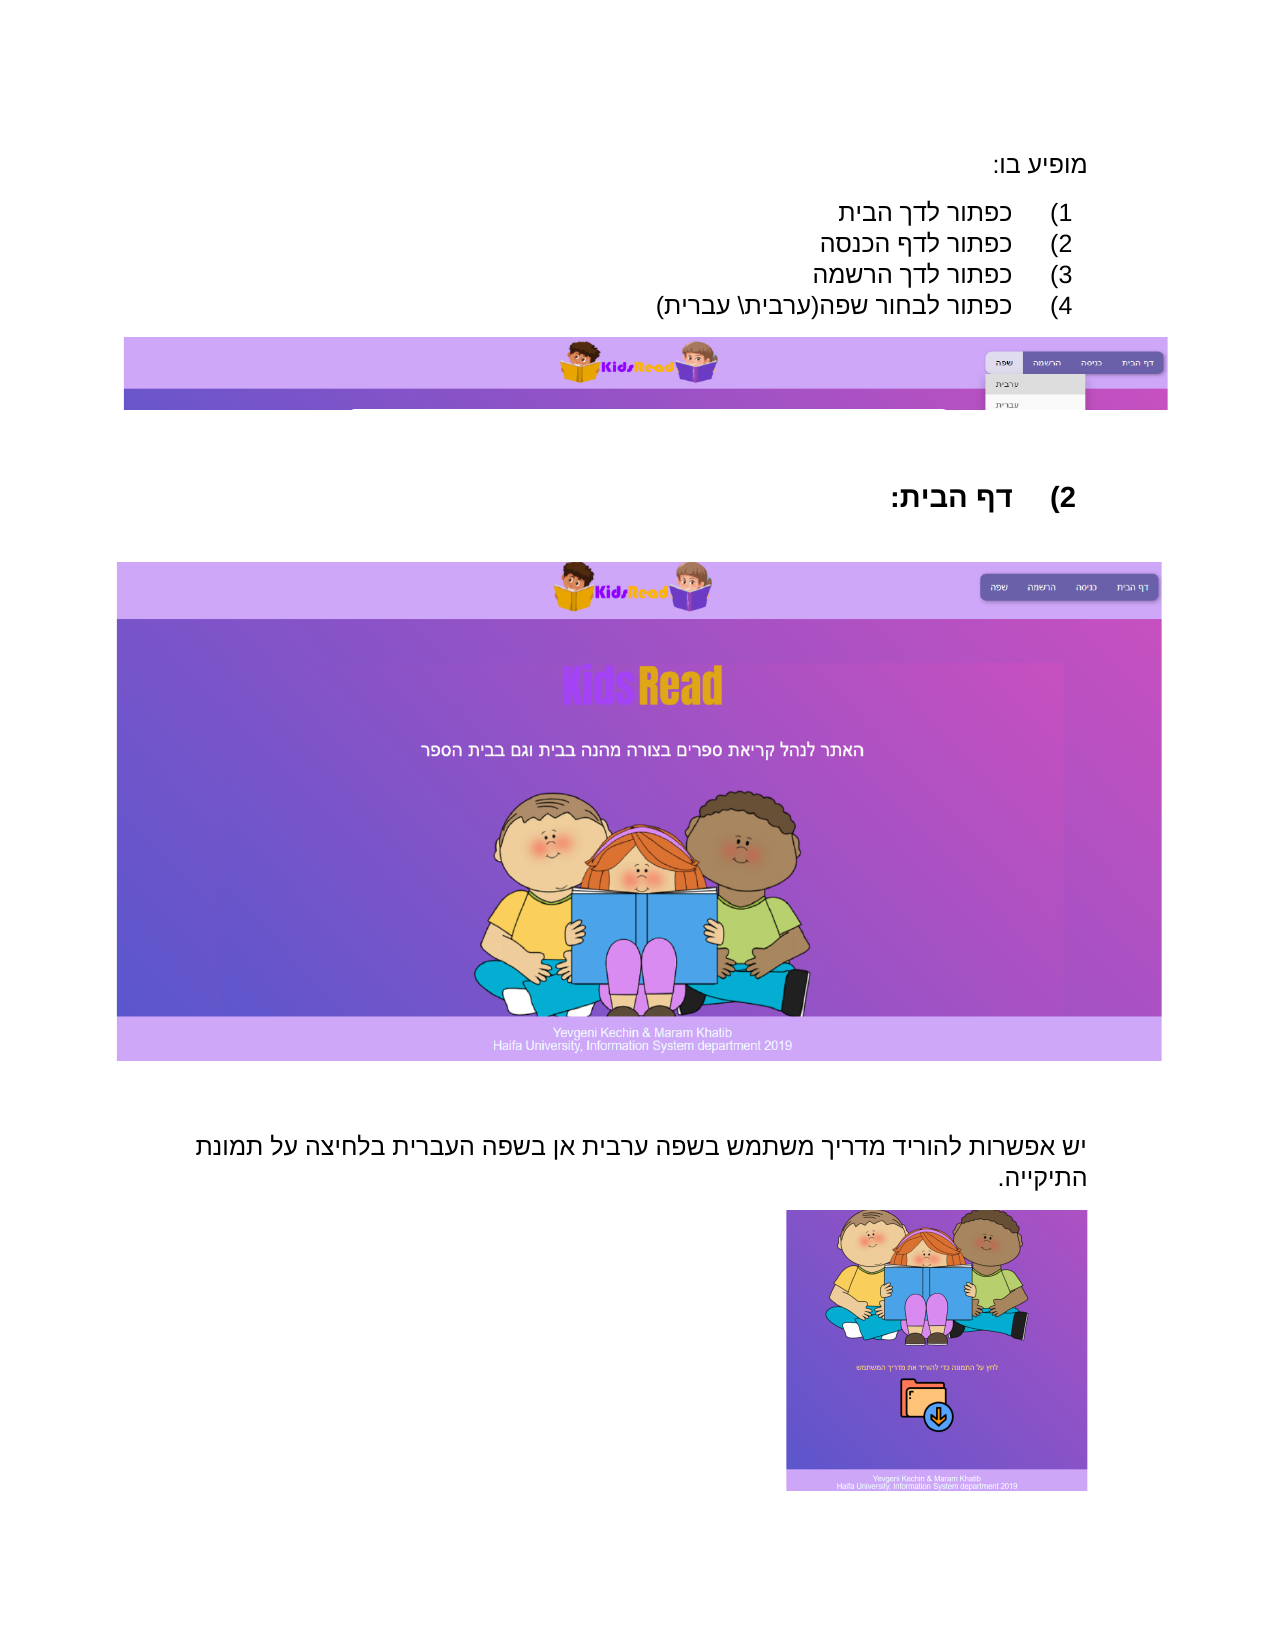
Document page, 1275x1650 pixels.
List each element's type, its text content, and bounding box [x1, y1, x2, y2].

list כפתור לדף הכנסה [187, 229, 1050, 257]
list דף הבית: [187, 480, 1050, 514]
picture [116, 562, 1162, 1061]
list כפתור לדך הרשמה [187, 260, 1050, 288]
list כפתור לבחור שפה(ערבית\ עברית) [187, 291, 1050, 319]
text יש אפשרות להוריד מדריך משתמש בשפה ערבית אן בשפה העברית בלחיצה על תמונת התיקייה. [187, 1132, 1087, 1191]
list כפתור לדך הבית [187, 198, 1050, 226]
text מופיע בו: [187, 150, 1087, 179]
picture [786, 1210, 1088, 1491]
picture [123, 337, 1168, 410]
